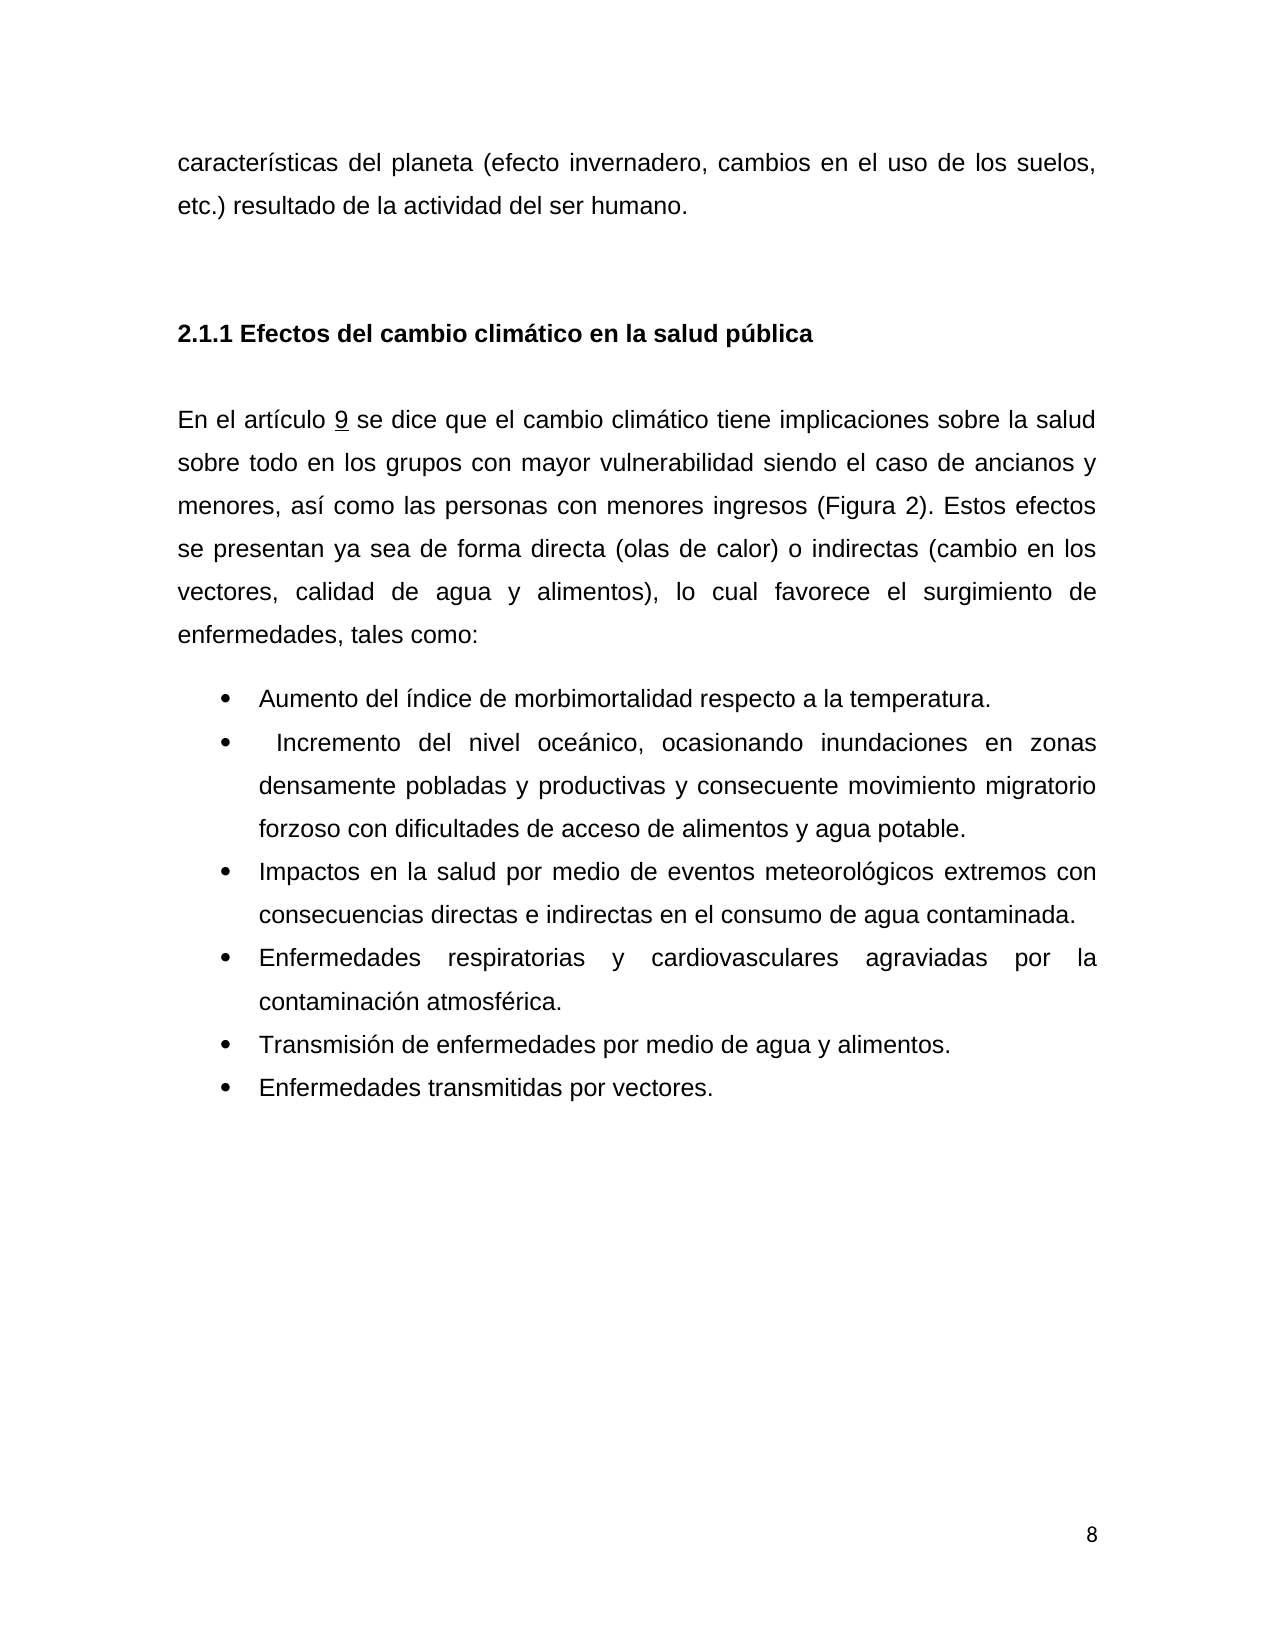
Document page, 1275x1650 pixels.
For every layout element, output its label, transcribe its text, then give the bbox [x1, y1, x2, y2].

list Enfermedades respiratorias y cardiovasculares agraviadas por la contaminación atmosférica. [221, 943, 1098, 1015]
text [177, 148, 1098, 219]
list Enfermedades transmitidas por vectores. [221, 1073, 1098, 1102]
list Transmisión de enfermedades por medio de agua y alimentos. [221, 1030, 1098, 1058]
list Aumento del índice de morbimortalidad respecto a la temperatura. [221, 684, 1098, 713]
list Incremento del nivel oceánico, ocasionando inundaciones en zonas densamente pobladas y productivas y consecuente movimiento migratorio forzoso con dificultades de acceso de alimentos y agua potable. [221, 727, 1098, 843]
text En el artículo se dice que el cambio climático tiene implicaciones sobre la salud sobre todo en los grupos con mayor vulnerabilidad siendo el caso de ancianos y menores, así como las personas con menores ingresos (Figura 2). Estos efectos se presentan ya sea de forma directa (olas de calor) o indirectas (cambio en los vectores, calidad de agua y alimentos), lo cual favorece el surgimiento de enfermedades, tales como: [177, 405, 1098, 649]
list Impactos en la salud por medio de eventos meteorológicos extremos con consecuencias directas e indirectas en el consumo de agua contaminada. [221, 857, 1098, 929]
subtitle 2.1.1 Efectos del cambio climático en la salud pública [177, 319, 1098, 347]
